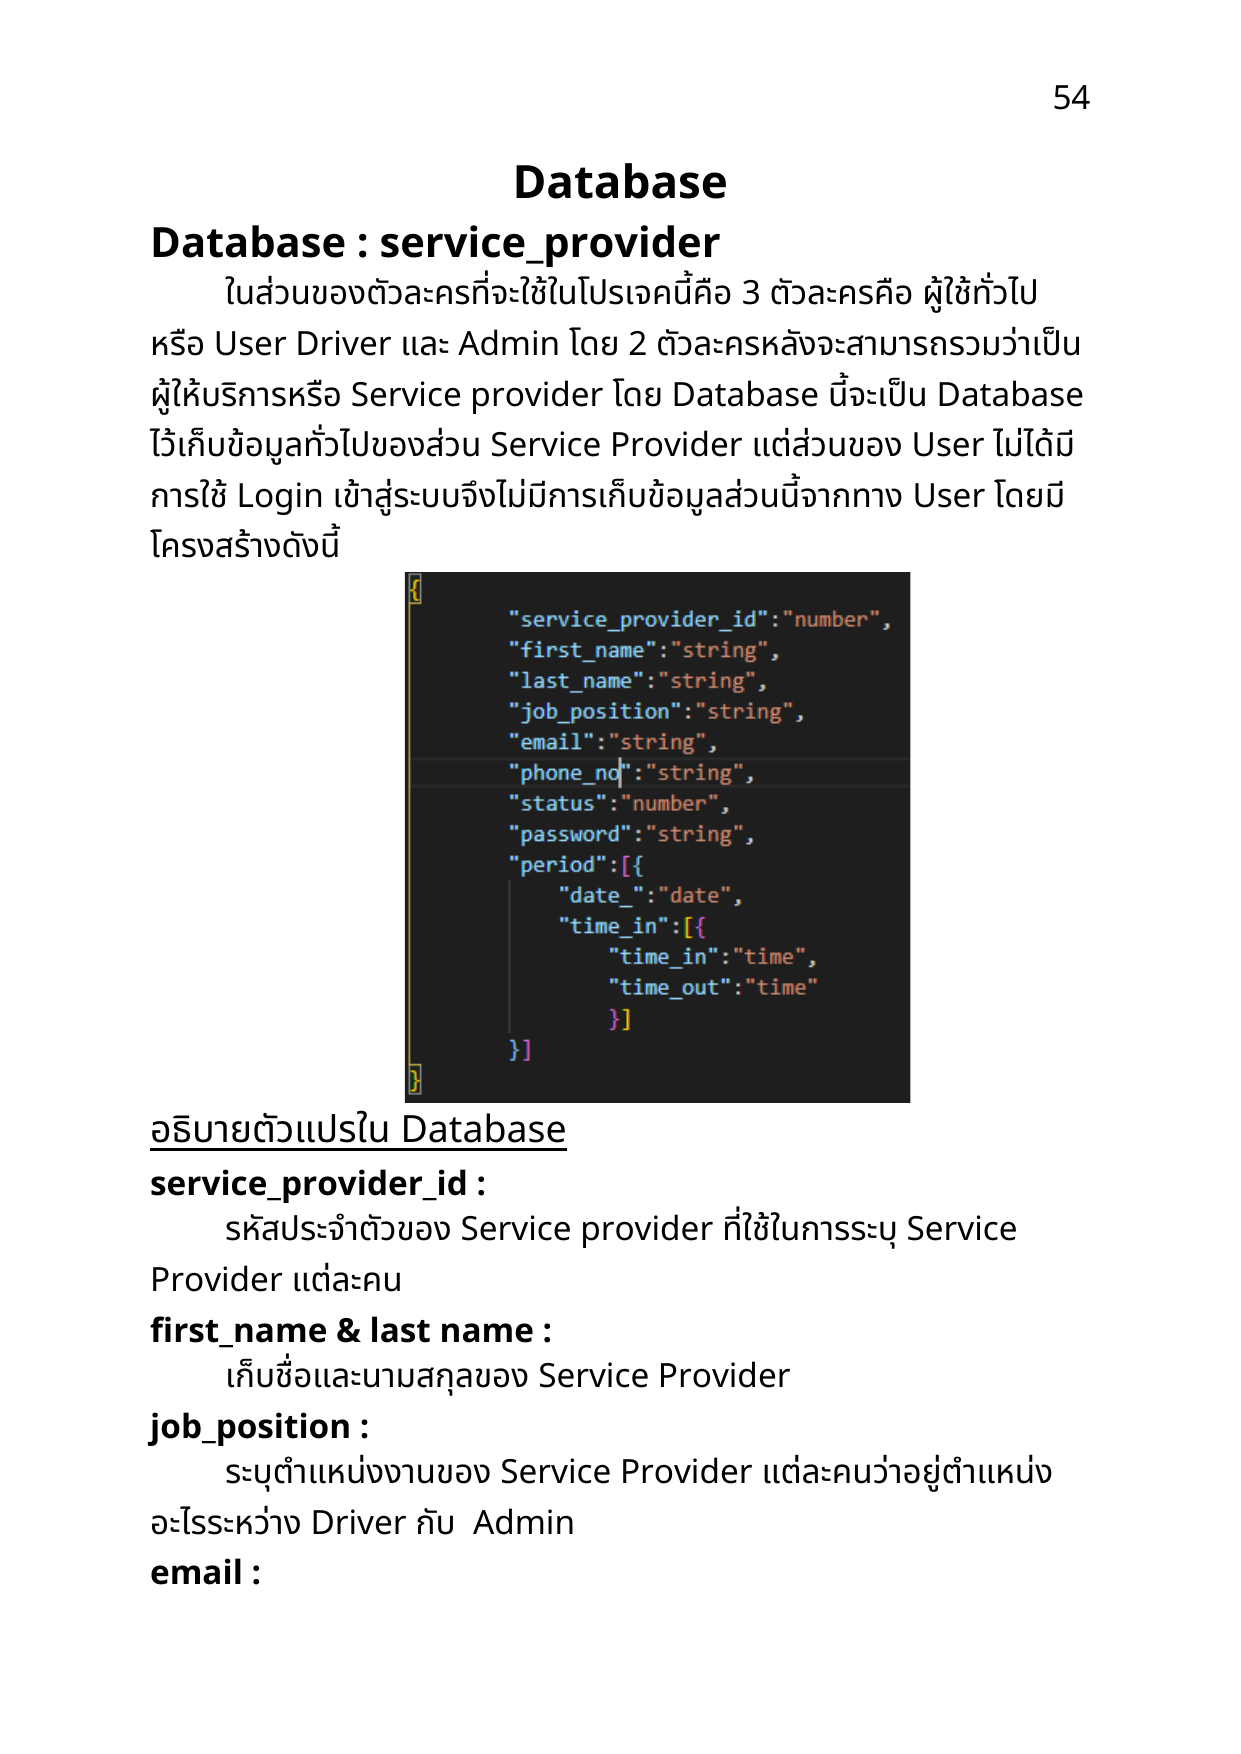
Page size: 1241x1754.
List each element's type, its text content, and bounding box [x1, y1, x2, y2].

subtitle Database : service_provider [150, 212, 1090, 269]
text ระบุตำแหน่งงานของ Service Provider แต่ละคนว่าอยู่ตำแหน่งอะไรระหว่าง Driver กับ Admin [150, 1448, 1090, 1549]
text ในส่วนของตัวละครที่จะใช้ในโปรเจคนี้คือ 3 ตัวละครคือ ผู้ใช้ทั่วไปหรือ User Driver และ Admin โดย 2 ตัวละครหลังจะสามารถรวมว่าเป็นผู้ให้บริการหรือ Service provider โดย Database นี้จะเป็น Database ไว้เก็บข้อมูลทั่วไปของส่วน Service Provider แต่ส่วนของ User ไม่ได้มีการใช้ Login เข้าสู่ระบบจึงไม่มีการเก็บข้อมูลส่วนนี้จากทาง User โดยมีโครงสร้างดังนี้ [150, 269, 1090, 573]
text service_provider_id : [150, 1160, 1090, 1205]
picture [404, 572, 911, 1103]
text first_name & last name : [150, 1306, 1090, 1352]
text อธิบายตัวแปรใน Database [150, 1103, 1090, 1160]
text job_position : [150, 1402, 1090, 1448]
text email : [150, 1549, 1090, 1594]
text รหัสประจำตัวของ Service provider ที่ใช้ในการระบุ Service Provider แต่ละคน [150, 1205, 1090, 1306]
text เก็บชื่อและนามสกุลของ Service Provider [150, 1352, 1090, 1402]
subtitle Database [150, 150, 1090, 212]
